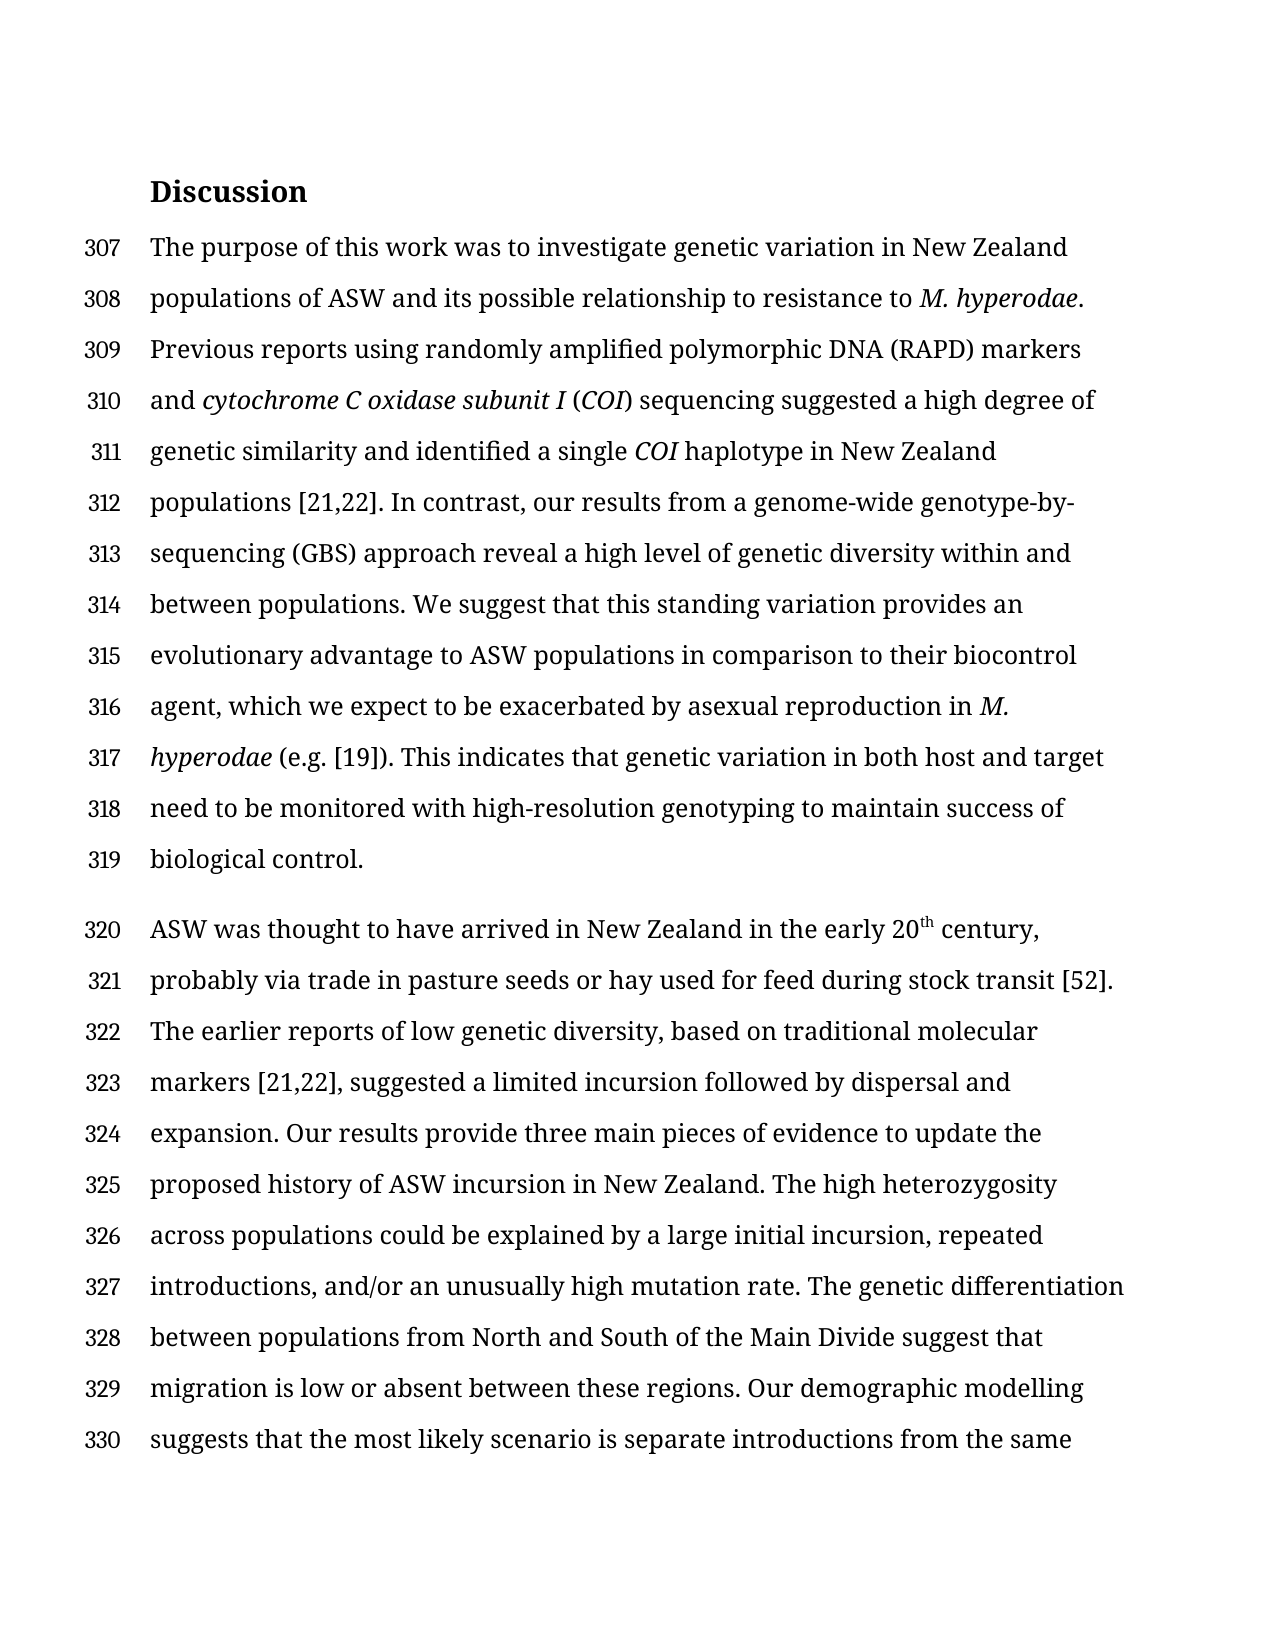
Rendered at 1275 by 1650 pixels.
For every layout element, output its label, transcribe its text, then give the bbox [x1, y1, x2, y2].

subtitle Discussion [150, 171, 1125, 211]
text The purpose of this work was to investigate genetic variation in New Zealand populations of ASW and its possible relationship to resistance to M. hyperodae. Previous reports using randomly amplified polymorphic DNA (RAPD) markers and cytochrome C oxidase subunit I (COI) sequencing suggested a high degree of genetic similarity and identified a single COI haplotype in New Zealand populations [21,22]. In contrast, our results from a genome-wide genotype-by-sequencing (GBS) approach reveal a high level of genetic diversity within and between populations. We suggest that this standing variation provides an evolutionary advantage to ASW populations in comparison to their biocontrol agent, which we expect to be exacerbated by asexual reproduction in M. hyperodae (e.g. [19]). This indicates that genetic variation in both host and target need to be monitored with high-resolution genotyping to maintain success of biological control. [150, 229, 1125, 876]
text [150, 912, 1125, 1456]
